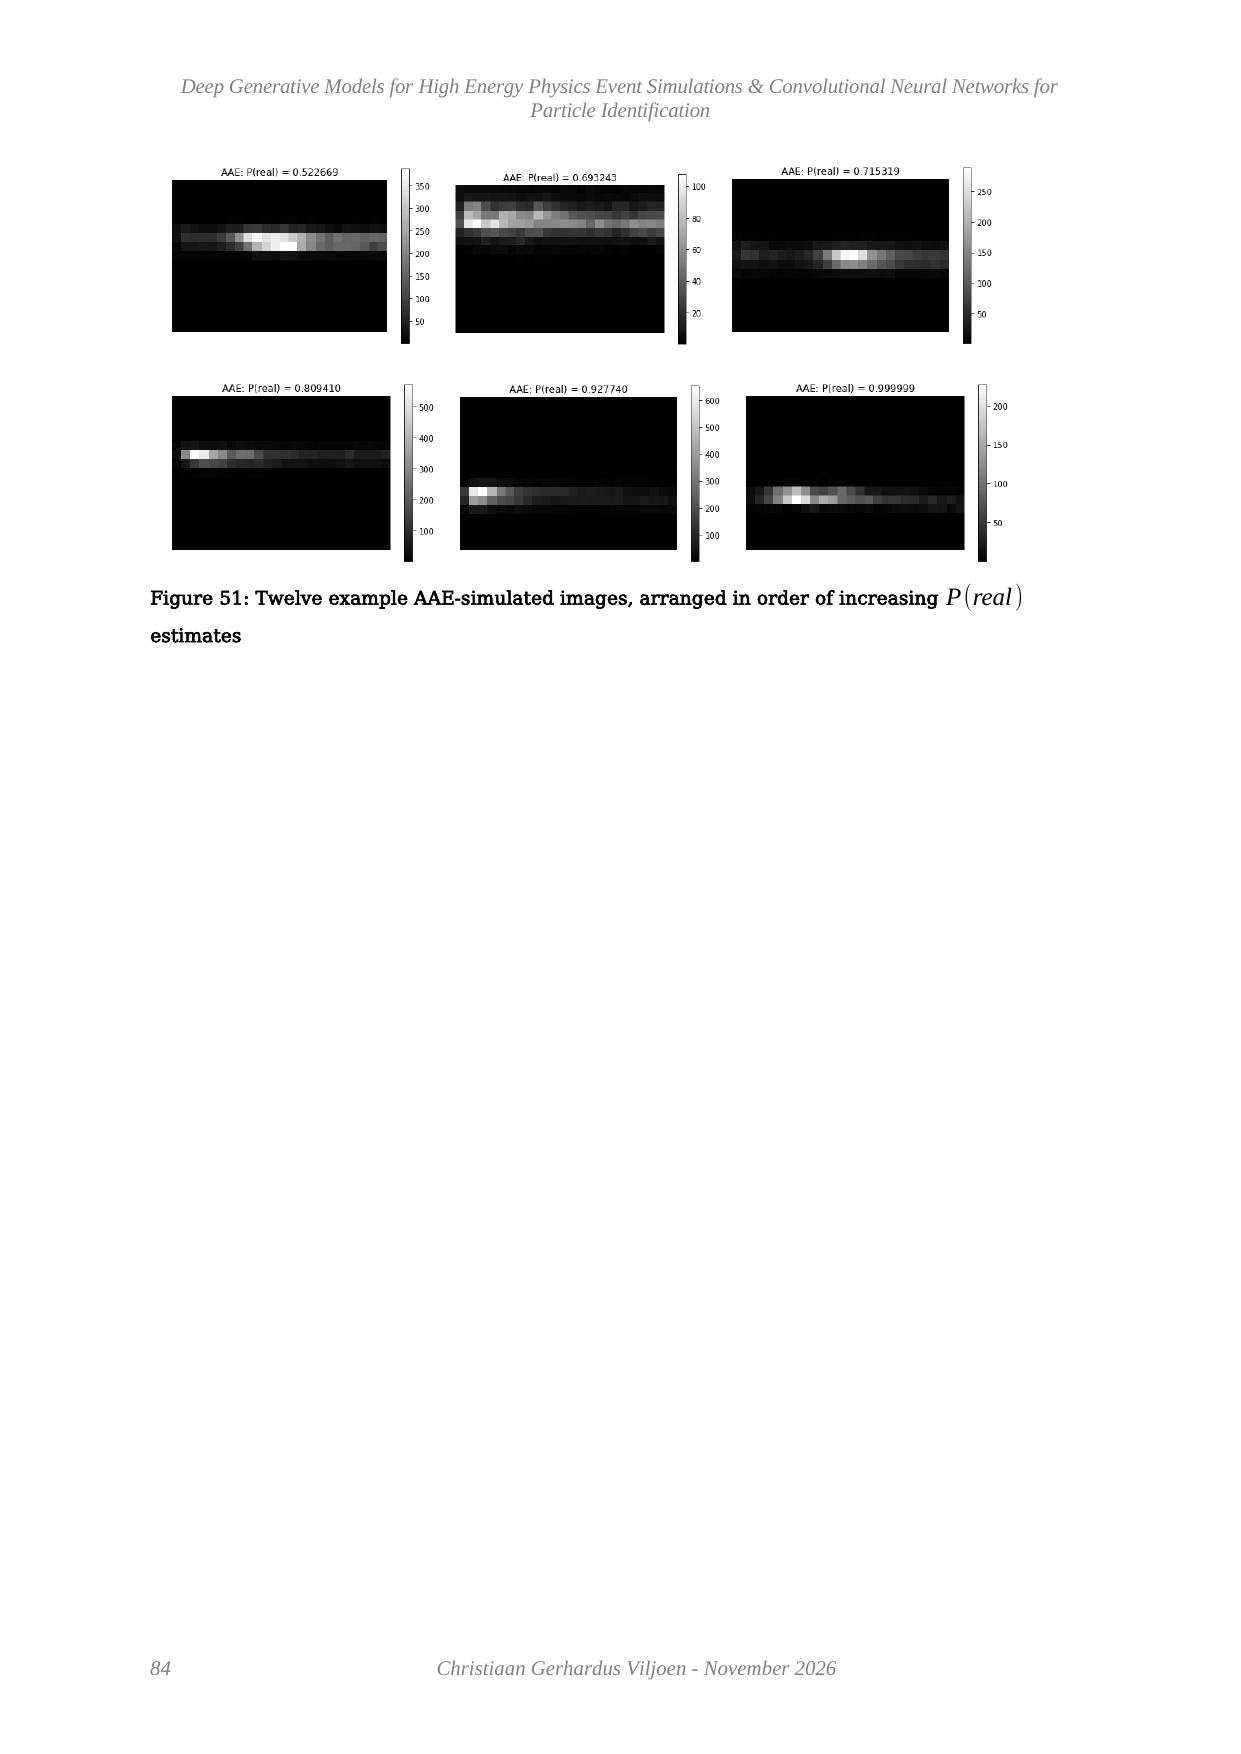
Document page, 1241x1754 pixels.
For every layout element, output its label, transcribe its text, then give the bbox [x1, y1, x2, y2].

text Figure 51: Twelve example AAE-simulated images, arranged in order of increasing estimates [150, 582, 1090, 646]
picture [150, 376, 1013, 570]
picture [150, 159, 997, 352]
